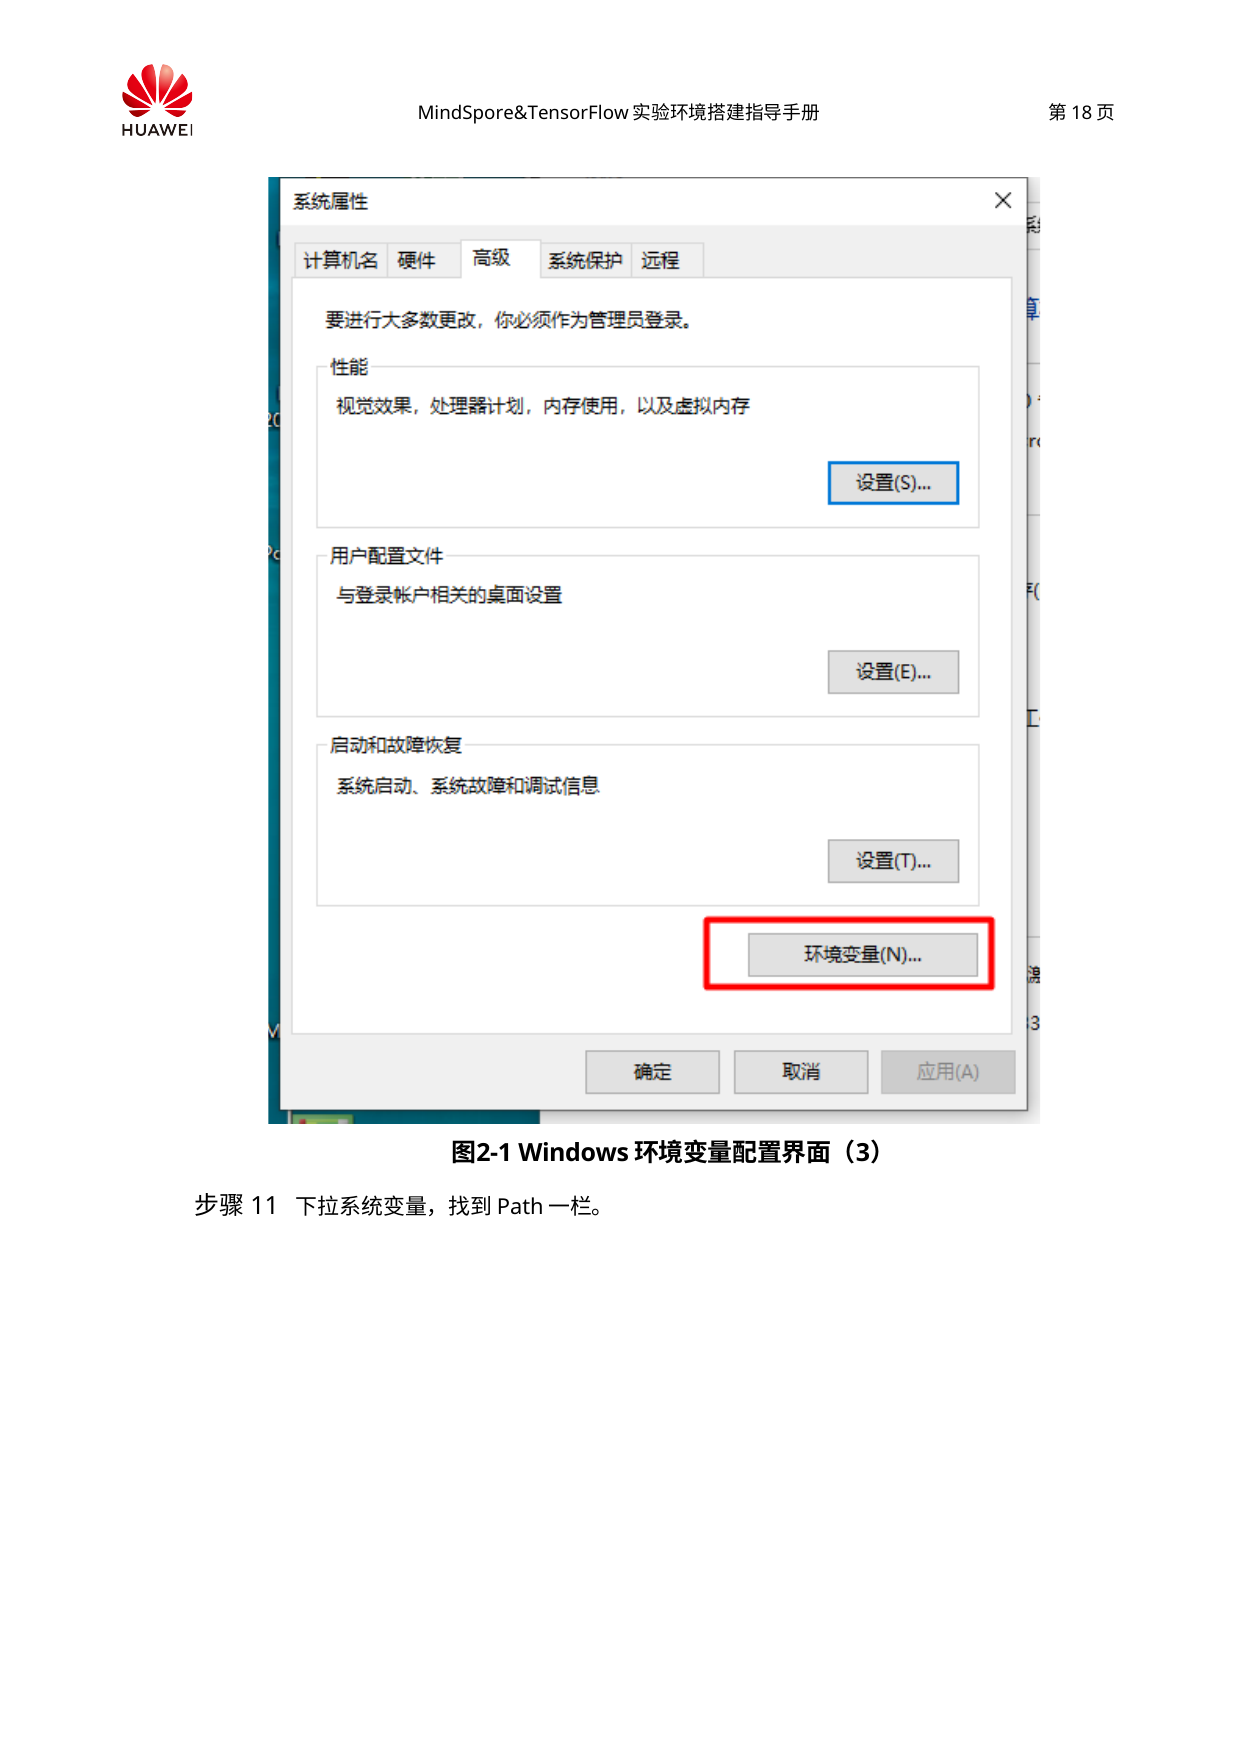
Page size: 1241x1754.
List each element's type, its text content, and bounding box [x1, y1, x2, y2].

picture [122, 64, 193, 136]
text Windows环境变量配置界面（3） [224, 1132, 1122, 1169]
text 下拉系统变量，找到Path一栏。 [279, 1185, 1122, 1222]
picture [268, 374, 276, 379]
picture [268, 177, 1040, 1124]
